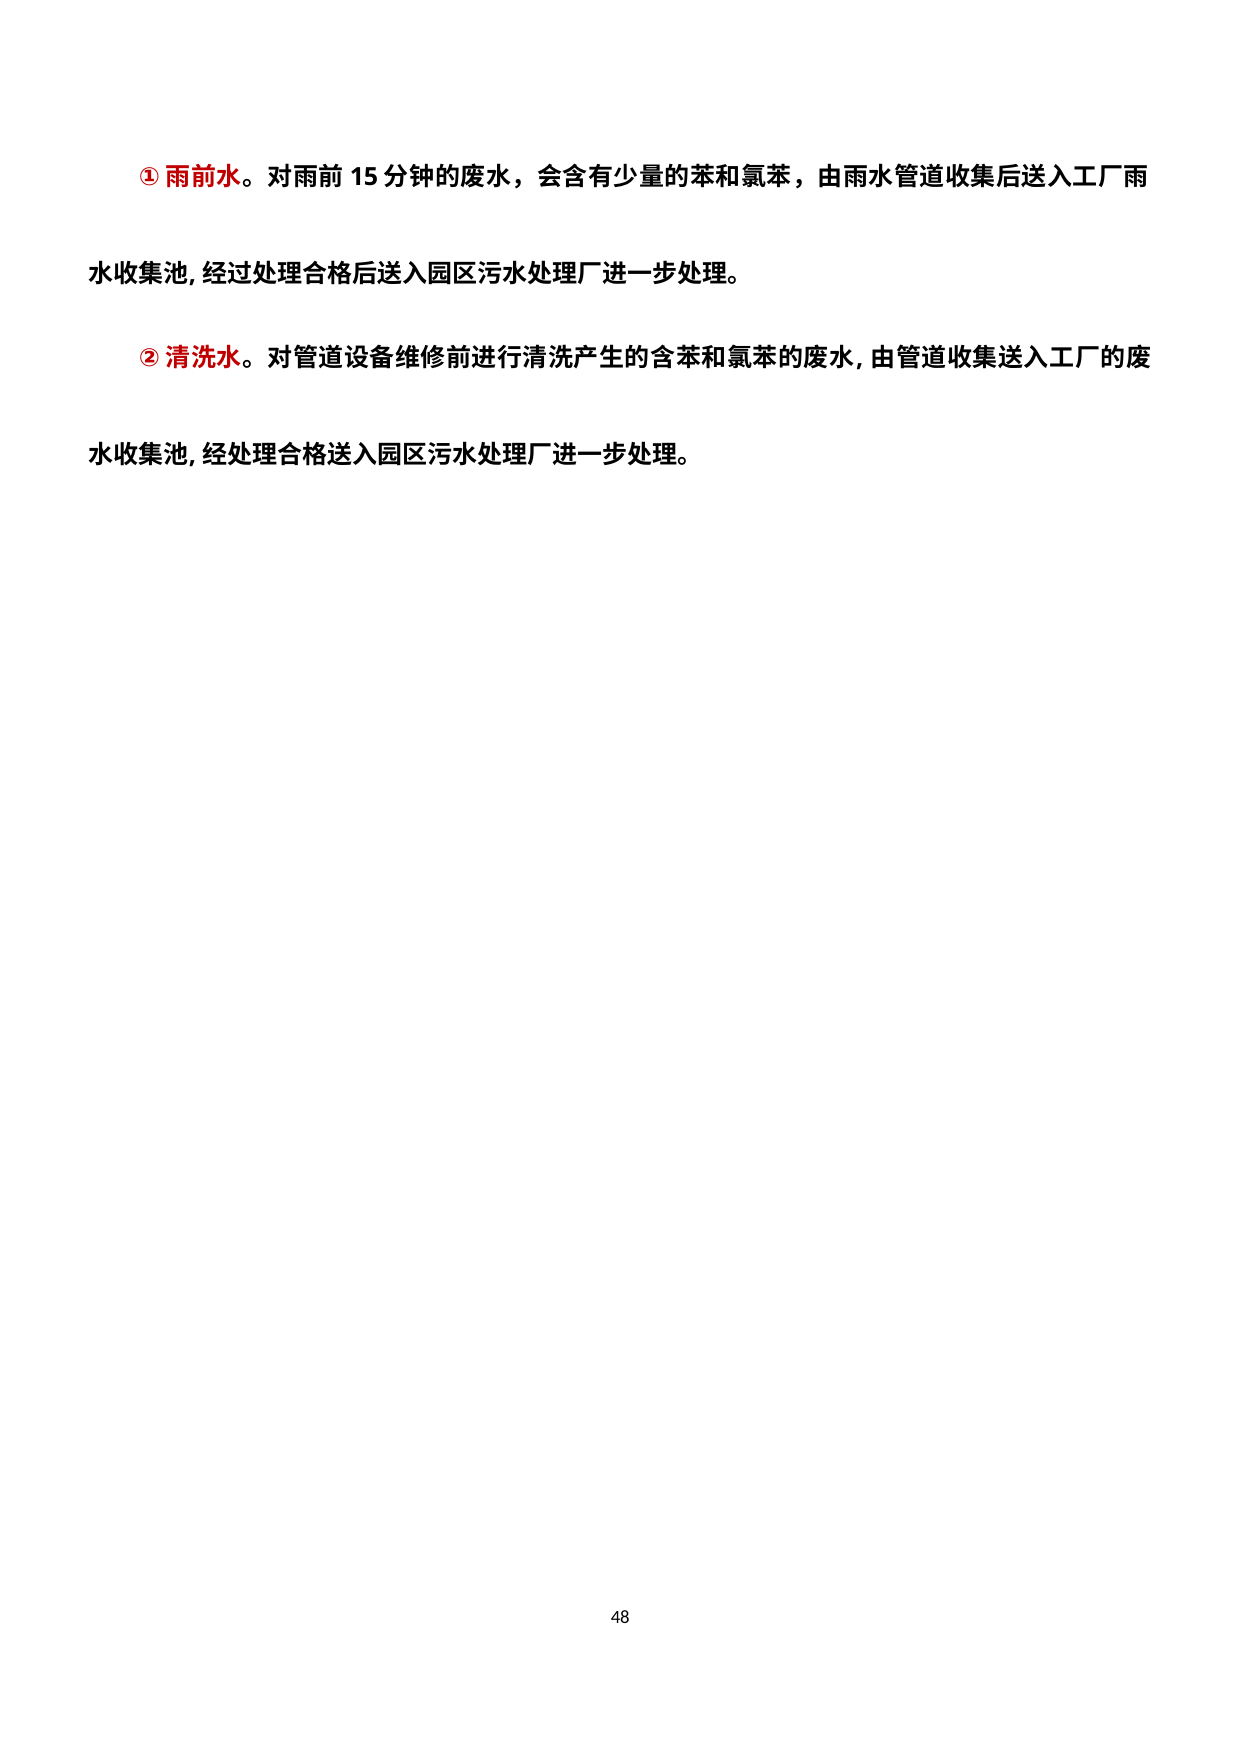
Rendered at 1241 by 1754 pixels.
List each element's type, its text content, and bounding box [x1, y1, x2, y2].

text ①雨前水。对雨前15分钟的废水，会含有少量的苯和氯苯，由雨水管道收集后送入工厂雨水收集池, 经过处理合格后送入园区污水处理厂进一步处理。 [89, 142, 1152, 304]
text ②清洗水。对管道设备维修前进行清洗产生的含苯和氯苯的废水, 由管道收集送入工厂的废水收集池, 经处理合格送入园区污水处理厂进一步处理。 [89, 323, 1152, 485]
